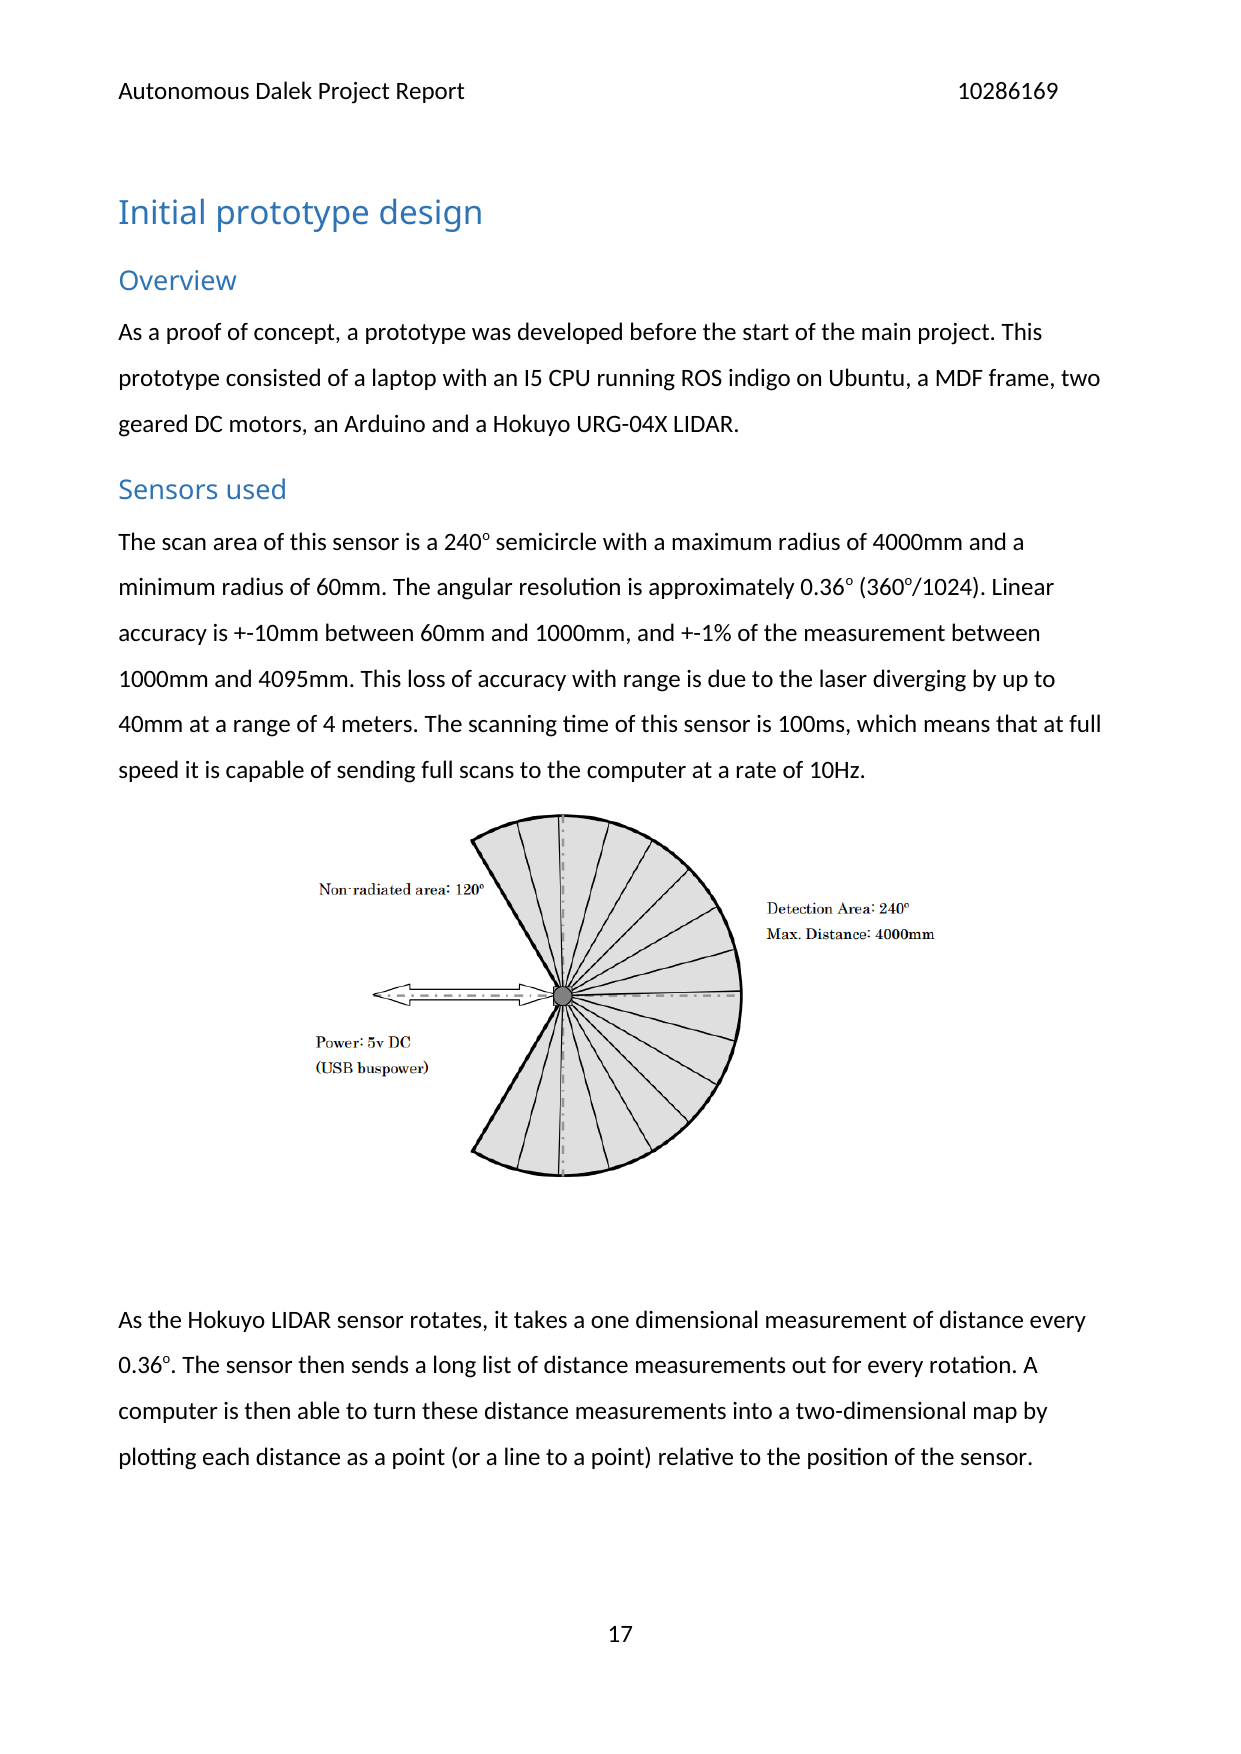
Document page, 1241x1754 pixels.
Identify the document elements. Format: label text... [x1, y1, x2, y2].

text As a proof of concept, a prototype was developed before the start of the main project. This prototype consisted of a laptop with an I5 CPU running ROS indigo on Ubuntu, a MDF frame, two geared DC motors, an Arduino and a Hokuyo URG-04X LIDAR. [118, 316, 1122, 438]
picture [303, 804, 951, 1195]
subtitle Overview [118, 261, 1122, 298]
subtitle Initial prototype design [118, 189, 1122, 234]
text The scan area of this sensor is a 240o semicircle with a maximum radius of 4000mm and a minimum radius of 60mm. The angular resolution is approximately 0.36o (360o/1024). Linear accuracy is +-10mm between 60mm and 1000mm, and +-1% of the measurement between 1000mm and 4095mm. This loss of accuracy with range is due to the laser diverging by up to 40mm at a range of 4 meters. The scanning time of this sensor is 100ms, which means that at full speed it is capable of sending full scans to the computer at a rate of 10Hz. [118, 526, 1122, 785]
subtitle Sensors used [118, 470, 1122, 507]
text As the Hokuyo LIDAR sensor rotates, it takes a one dimensional measurement of distance every 0.36o. The sensor then sends a long list of distance measurements out for every rotation. A computer is then able to turn these distance measurements into a two-dimensional map by plotting each distance as a point (or a line to a point) relative to the position of the sensor. [118, 1304, 1122, 1472]
